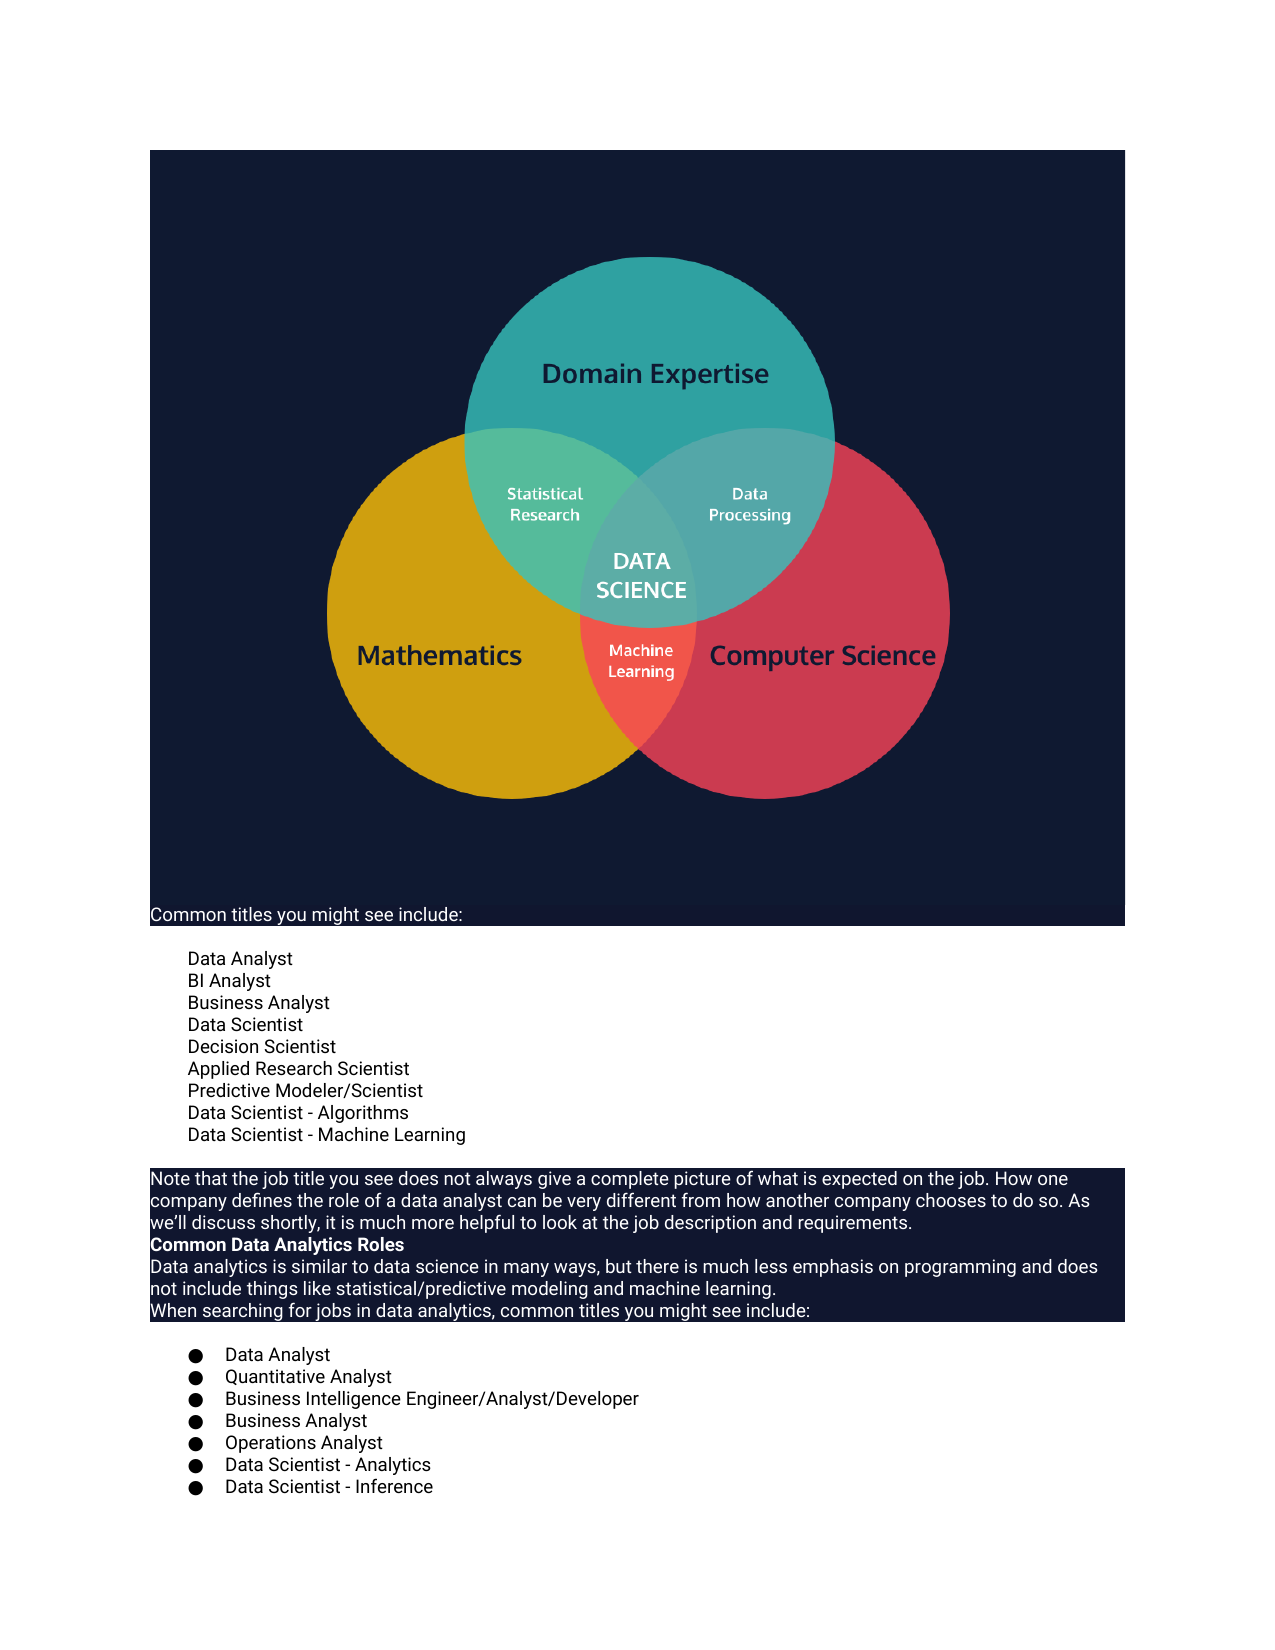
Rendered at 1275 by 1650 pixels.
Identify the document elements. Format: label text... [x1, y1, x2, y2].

list Operations Analyst [187, 1432, 1125, 1454]
list Business Intelligence Engineer/Analyst/Developer [187, 1388, 1125, 1410]
text When searching for jobs in data analytics, common titles you might see include: [150, 1300, 1125, 1322]
text Common titles you might see include: [150, 905, 1125, 926]
list Data Scientist - Inference [187, 1476, 1125, 1498]
subtitle Common Data Analytics Roles [150, 1234, 1125, 1256]
list Data Scientist - Analytics [187, 1454, 1125, 1476]
list Quantitative Analyst [187, 1366, 1125, 1388]
list Data Scientist - Machine Learning [187, 1124, 1125, 1146]
list Business Analyst [187, 992, 1125, 1014]
list Decision Scientist [187, 1036, 1125, 1058]
list Predictive Modeler/Scientist [187, 1080, 1125, 1102]
list Data Scientist - Algorithms [187, 1102, 1125, 1124]
list Data Scientist [187, 1014, 1125, 1036]
list Applied Research Scientist [187, 1058, 1125, 1080]
list Data Analyst [187, 1344, 1125, 1366]
list Data Analyst [187, 948, 1125, 970]
text Data analytics is similar to data science in many ways, but there is much less emphasis on programming and does not include things like statistical/predictive modeling and machine learning. [150, 1256, 1125, 1300]
picture [150, 150, 1125, 905]
text Note that the job title you see does not always give a complete picture of what is expected on the job. How one company defines the role of a data analyst can be very different from how another company chooses to do so. As we’ll discuss shortly, it is much more helpful to look at the job description and requirements. [150, 1168, 1125, 1234]
list BI Analyst [187, 970, 1125, 992]
list Business Analyst [187, 1410, 1125, 1432]
